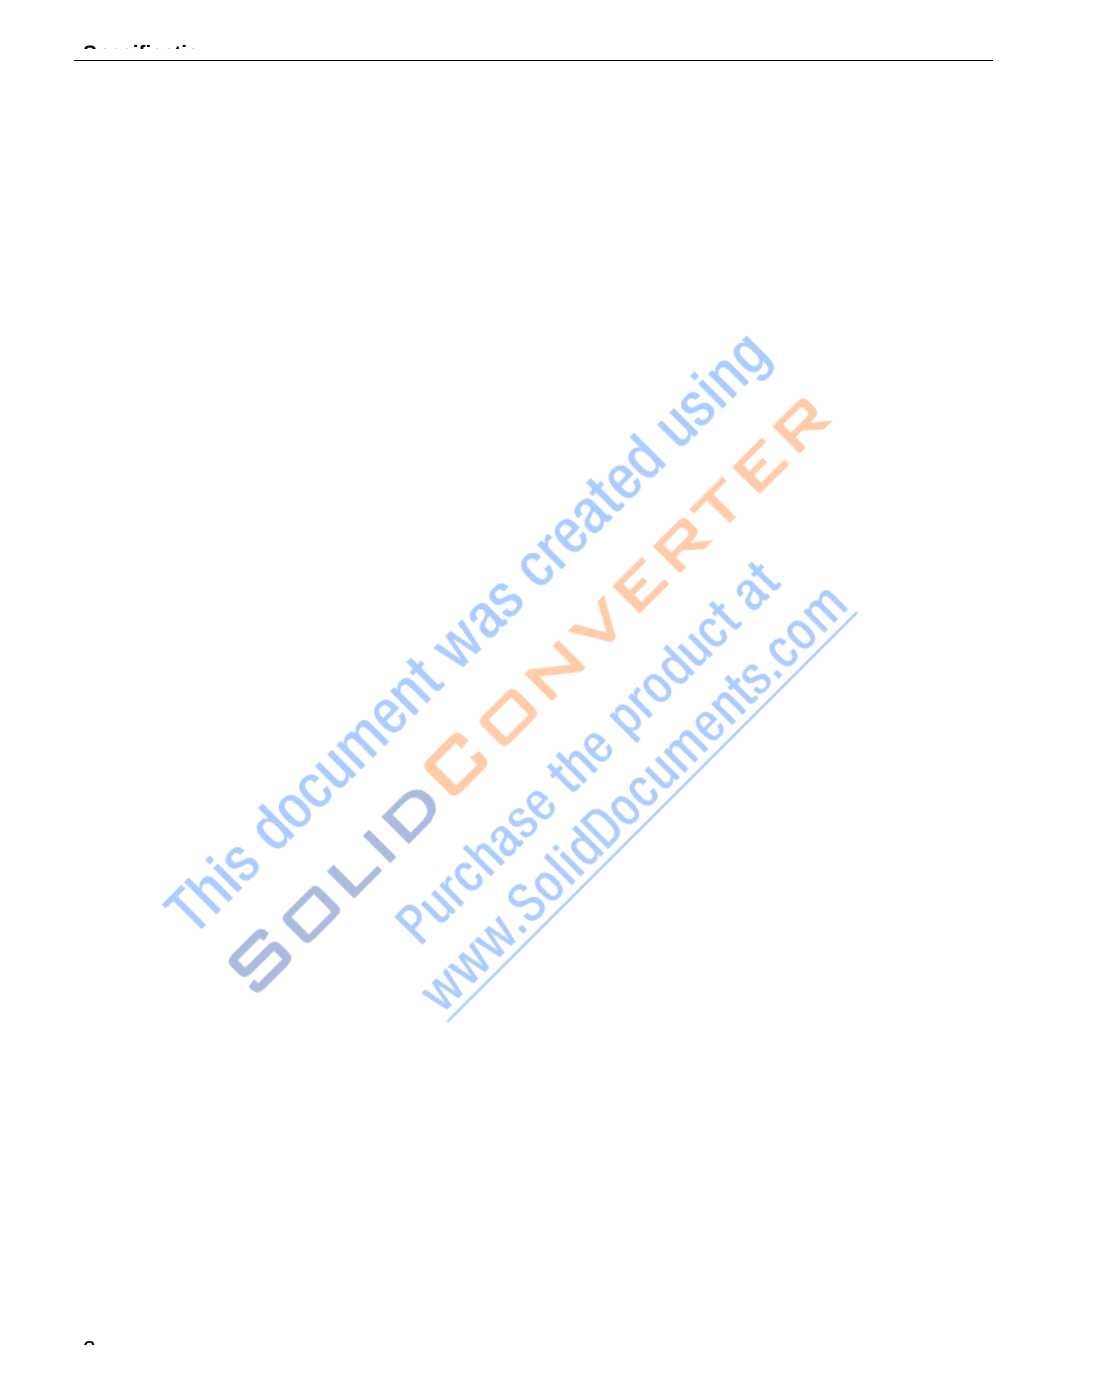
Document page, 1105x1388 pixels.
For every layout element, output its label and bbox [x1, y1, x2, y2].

picture [161, 332, 912, 1057]
